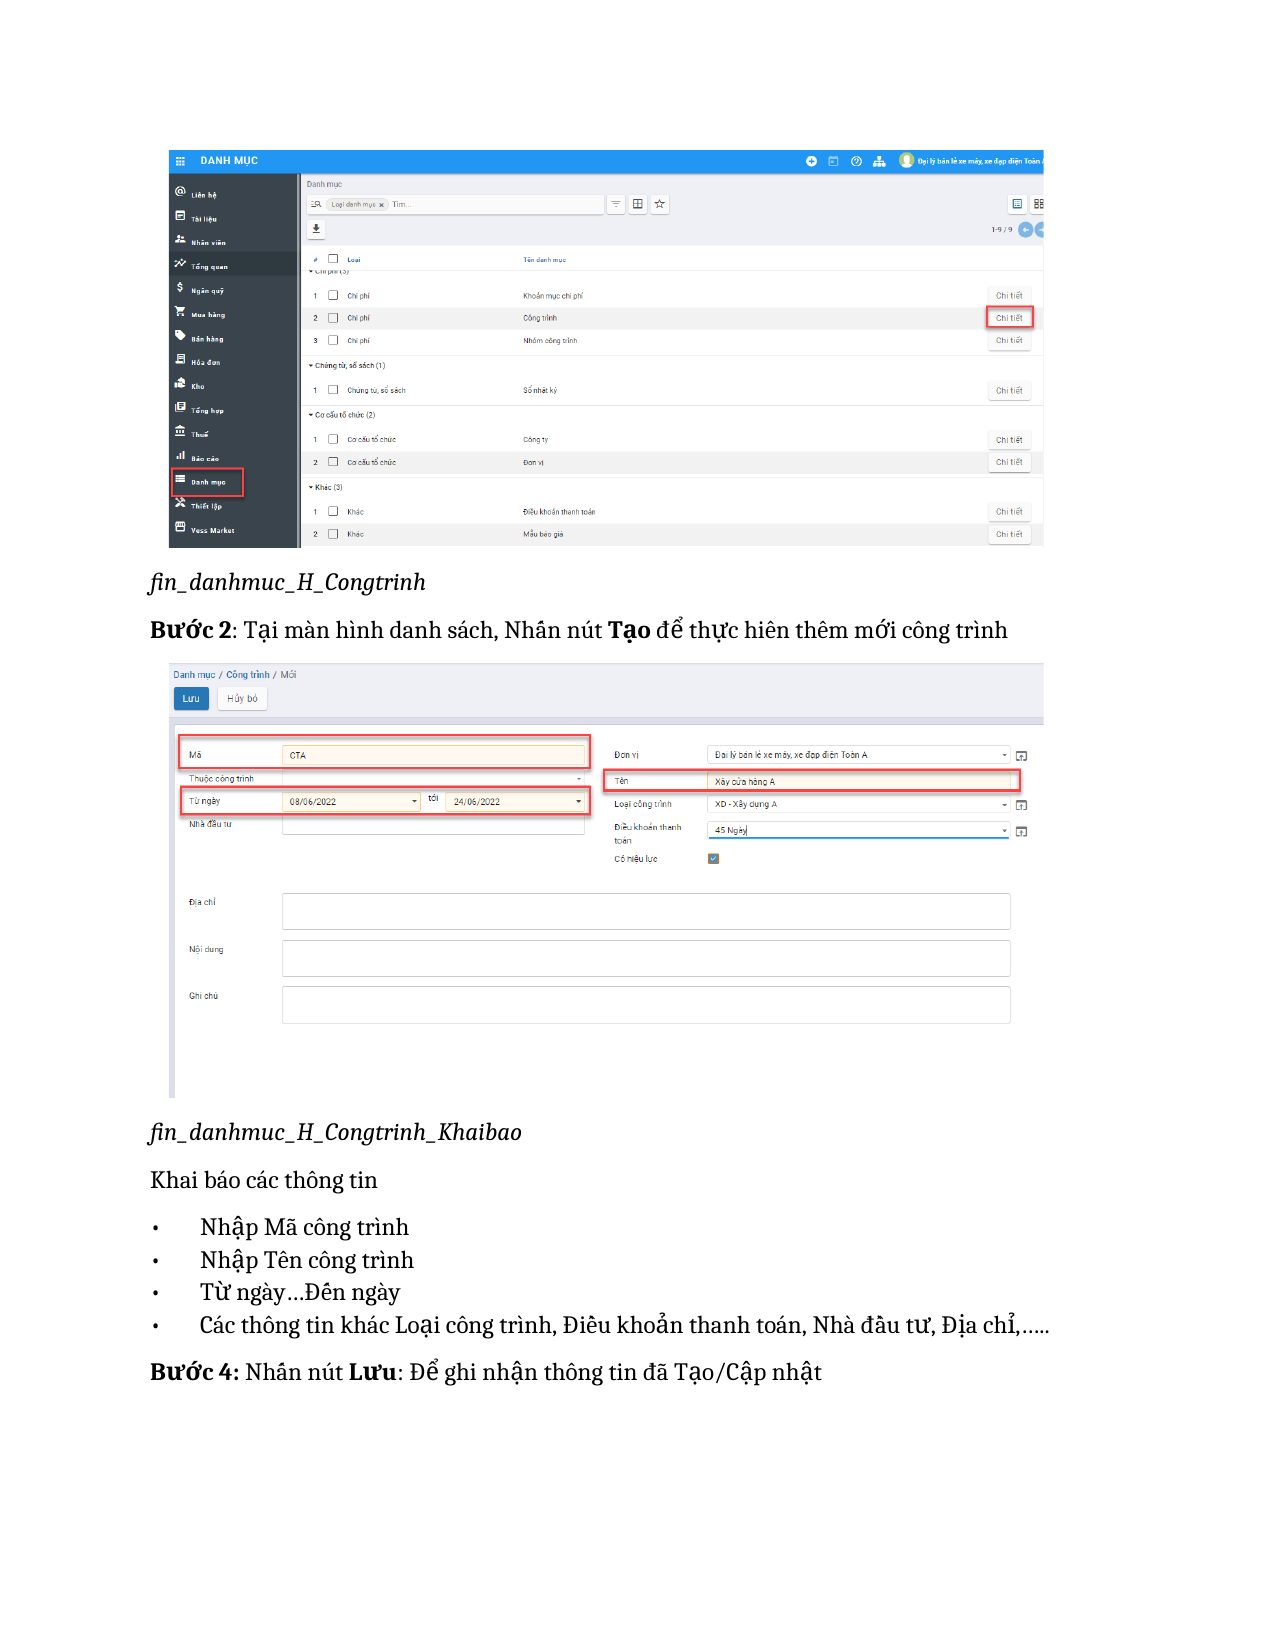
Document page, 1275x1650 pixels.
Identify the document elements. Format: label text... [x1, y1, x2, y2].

text Khai báo các thông tin [150, 1166, 1125, 1194]
picture [168, 150, 1044, 548]
list Nhập Tên công trình [150, 1246, 1125, 1274]
text fin_danhmuc_H_Congtrinh [150, 568, 1125, 597]
text Bước 4: Nhấn nút Lưu: Để ghi nhận thông tin đã Tạo/Cập nhật [150, 1358, 1125, 1387]
list Nhập Mã công trình [150, 1213, 1125, 1242]
text Bước 2: Tại màn hình danh sách, Nhấn nút Tạo để thực hiên thêm mới công trình [150, 616, 1125, 644]
list Từ ngày…Đến ngày [150, 1278, 1125, 1307]
picture [168, 663, 1044, 1098]
list Các thông tin khác Loại công trình, Điều khoản thanh toán, Nhà đầu tư, Địa chỉ,….. [150, 1311, 1125, 1339]
text fin_danhmuc_H_Congtrinh_Khaibao [150, 1118, 1125, 1147]
